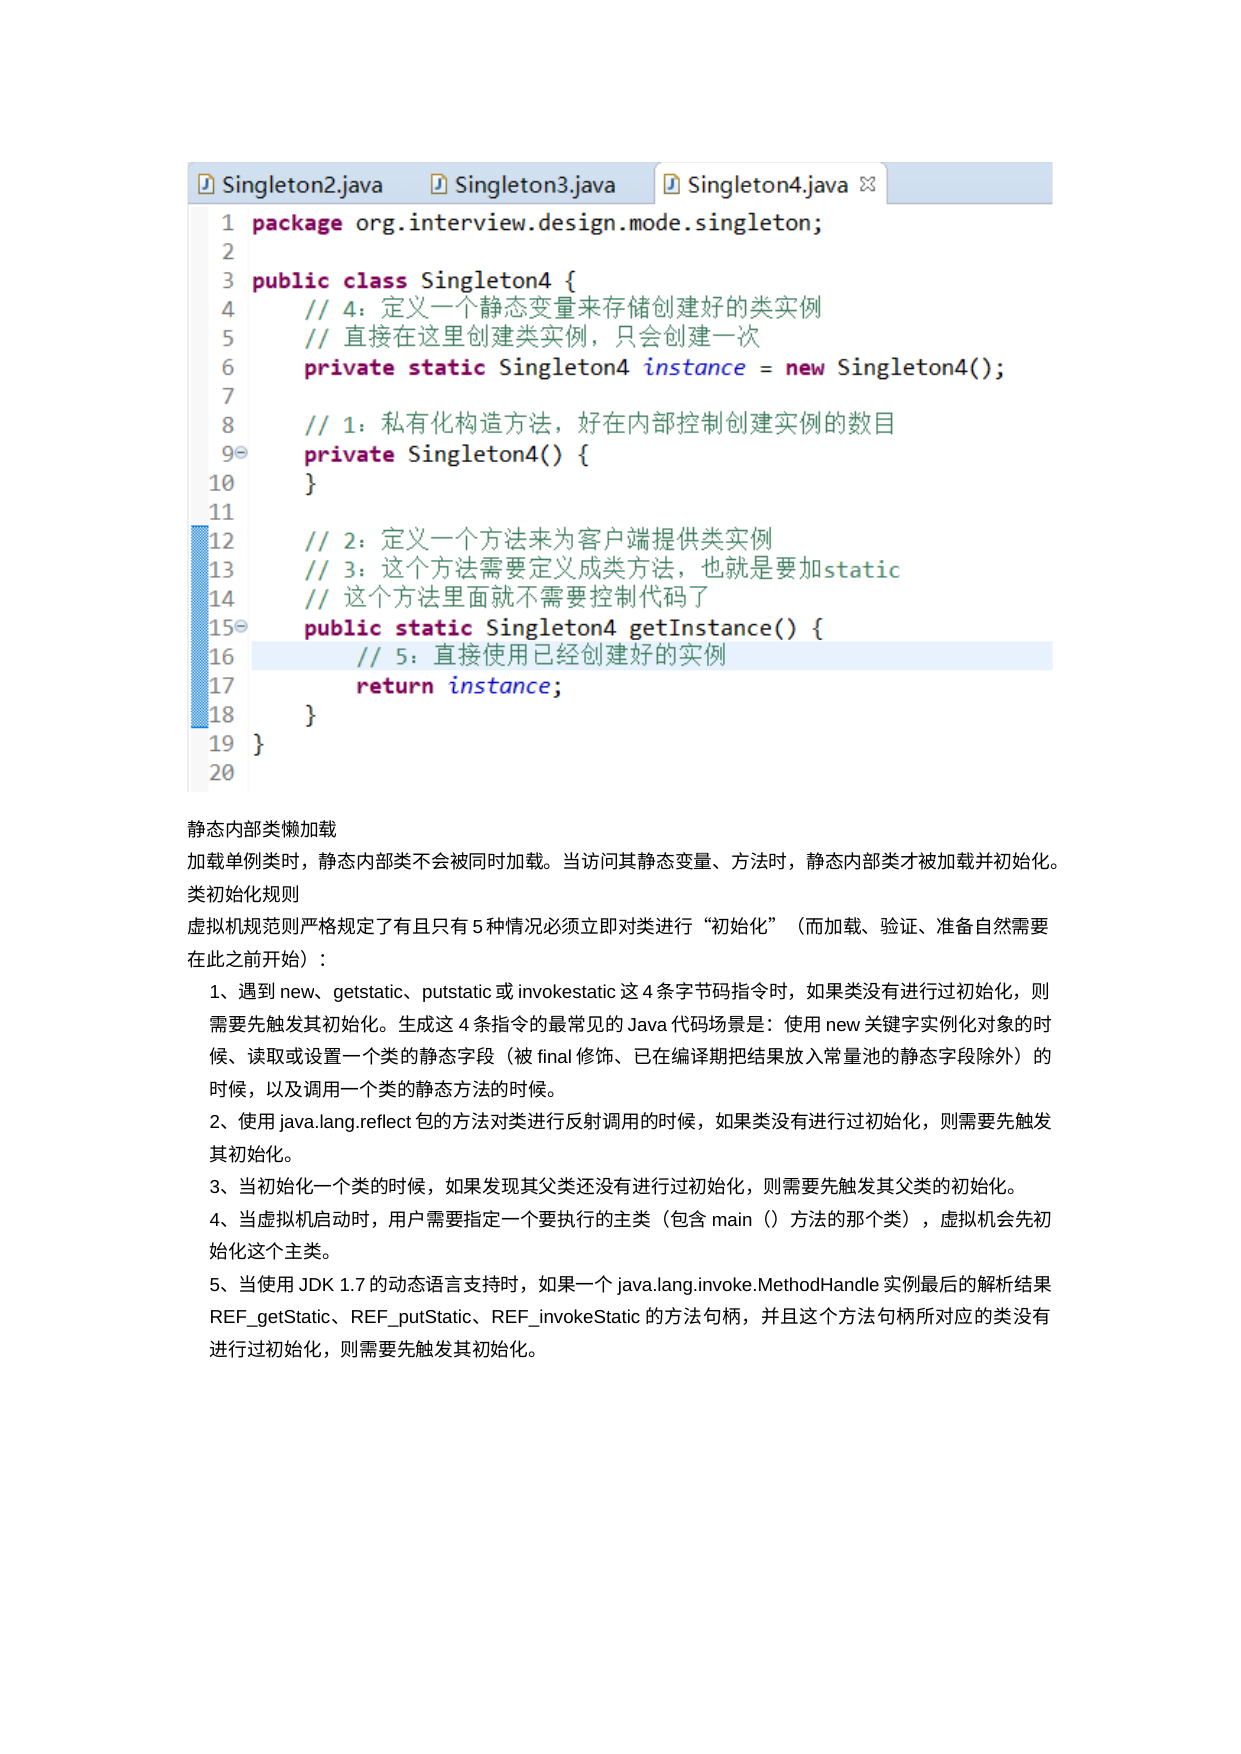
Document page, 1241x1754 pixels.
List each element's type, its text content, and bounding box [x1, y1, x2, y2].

text 2、使用java.lang.reflect包的方法对类进行反射调用的时候，如果类没有进行过初始化，则需要先触发其初始化。 [209, 1133, 1053, 1169]
text 5、当使用JDK 1.7的动态语言支持时，如果一个java.lang.invoke.MethodHandle实例最后的解析结果REF_getStatic、REF_putStatic、REF_invokeStatic的方法句柄，并且这个方法句柄所对应的类没有进行过初始化，则需要先触发其初始化。 [209, 1267, 1053, 1364]
text 静态内部类懒加载 [187, 812, 1053, 844]
text 3、当初始化一个类的时候，如果发现其父类还没有进行过初始化，则需要先触发其父类的初始化。 [209, 1169, 1053, 1202]
text 虚拟机规范则严格规定了有且只有5种情况必须立即对类进行“初始化”（而加载、验证、准备自然需要 [187, 909, 1053, 942]
text 4、当虚拟机启动时，用户需要指定一个要执行的主类（包含main（）方法的那个类），虚拟机会先初始化这个主类。 [209, 1230, 1053, 1267]
text 类初始化规则 [187, 877, 1053, 909]
text 1、遇到new、getstatic、putstatic或invokestatic这4条字节码指令时，如果类没有进行过初始化，则需要先触发其初始化。生成这4条指令的最常见的Java代码场景是：使用new关键字实例化对象的时候、读取或设置一个类的静态字段（被final修饰、已在编译期把结果放入常量池的静态字段除外）的时候，以及调用一个类的静态方法的时候。 [209, 974, 1053, 1053]
text 加载单例类时，静态内部类不会被同时加载。当访问其静态变量、方法时，静态内部类才被加载并初始化。 [187, 844, 1053, 877]
picture [187, 162, 1053, 792]
text 1、遇到new、getstatic、putstatic或invokestatic这4条字节码指令时，如果类没有进行过初始化，则需要先触发其初始化。生成这4条指令的最常见的Java代码场景是：使用new关键字实例化对象的时候、读取或设置一个类的静态字段（被final修饰、已在编译期把结果放入常量池的静态字段除外）的时候，以及调用一个类的静态方法的时候。 [209, 1054, 1053, 1104]
text 在此之前开始）： [187, 942, 1053, 974]
